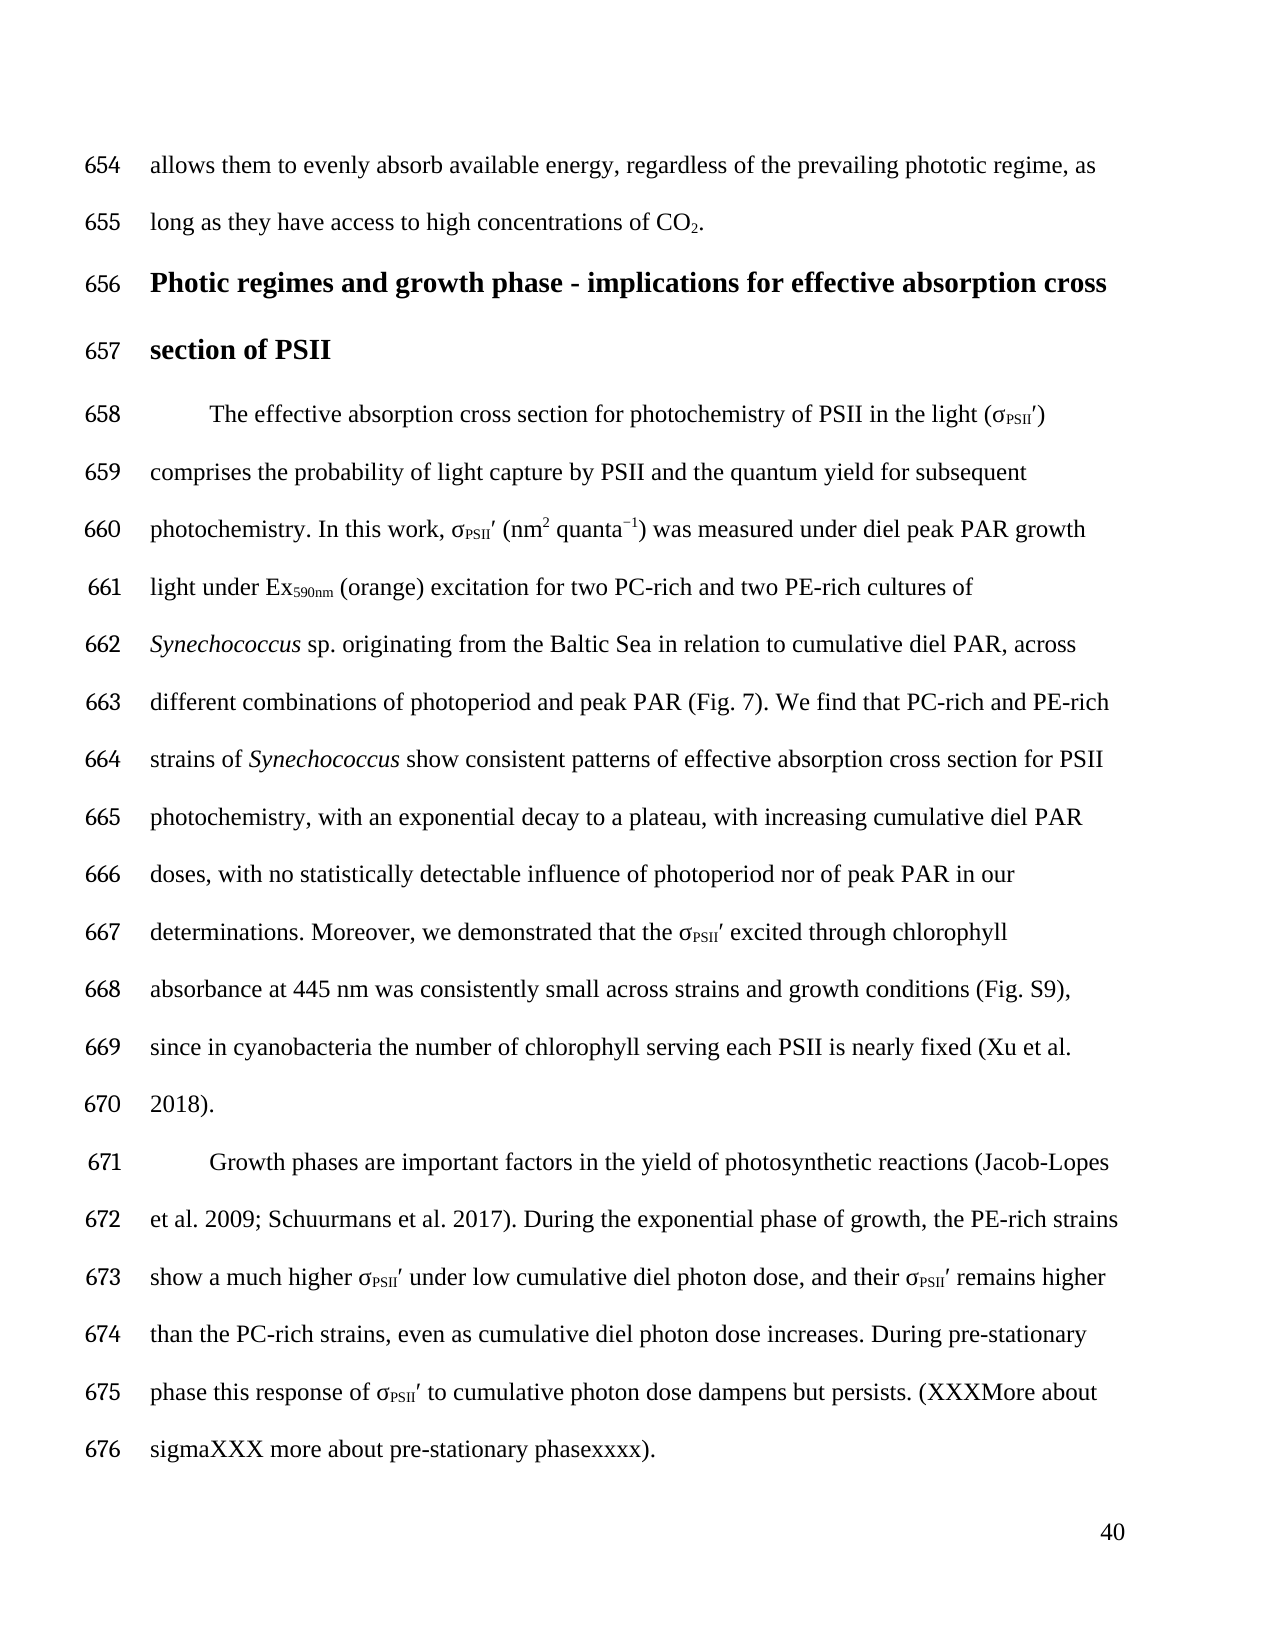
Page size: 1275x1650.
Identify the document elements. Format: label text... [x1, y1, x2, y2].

text The effective absorption cross section for photochemistry of PSII in the light (σPSIIʹ) comprises the probability of light capture by PSII and the quantum yield for subsequent photochemistry. In this work, σPSIIʹ (nm2 quanta−1) was measured under diel peak PAR growth light under Ex590nm (orange) excitation for two PC-rich and two PE-rich cultures of Synechococcus sp. originating from the Baltic Sea in relation to cumulative diel PAR, across different combinations of photoperiod and peak PAR (Fig. 7). We find that PC-rich and PE-rich strains of Synechococcus show consistent patterns of effective absorption cross section for PSII photochemistry, with an exponential decay to a plateau, with increasing cumulative diel PAR doses, with no statistically detectable influence of photoperiod nor of peak PAR in our determinations. Moreover, we demonstrated that the σPSIIʹ excited through chlorophyll absorbance at 445 nm was consistently small across strains and growth conditions (Fig. S9), since in cyanobacteria the number of chlorophyll serving each PSII is nearly fixed (Xu et al. 2018). [150, 399, 1125, 1118]
text Growth phases are important factors in the yield of photosynthetic reactions (Jacob-Lopes et al. 2009; Schuurmans et al. 2017). During the exponential phase of growth, the PE-rich strains show a much higher σPSIIʹ under low cumulative diel photon dose, and their σPSIIʹ remains higher than the PC-rich strains, even as cumulative diel photon dose increases. During pre-stationary phase this response of σPSIIʹ to cumulative photon dose dampens but persists. (XXXMore about sigmaXXX more about pre-stationary phasexxxx). [150, 1147, 1125, 1463]
subtitle Photic regimes and growth phase - implications for effective absorption cross section of PSII [150, 265, 1125, 366]
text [150, 150, 1125, 236]
